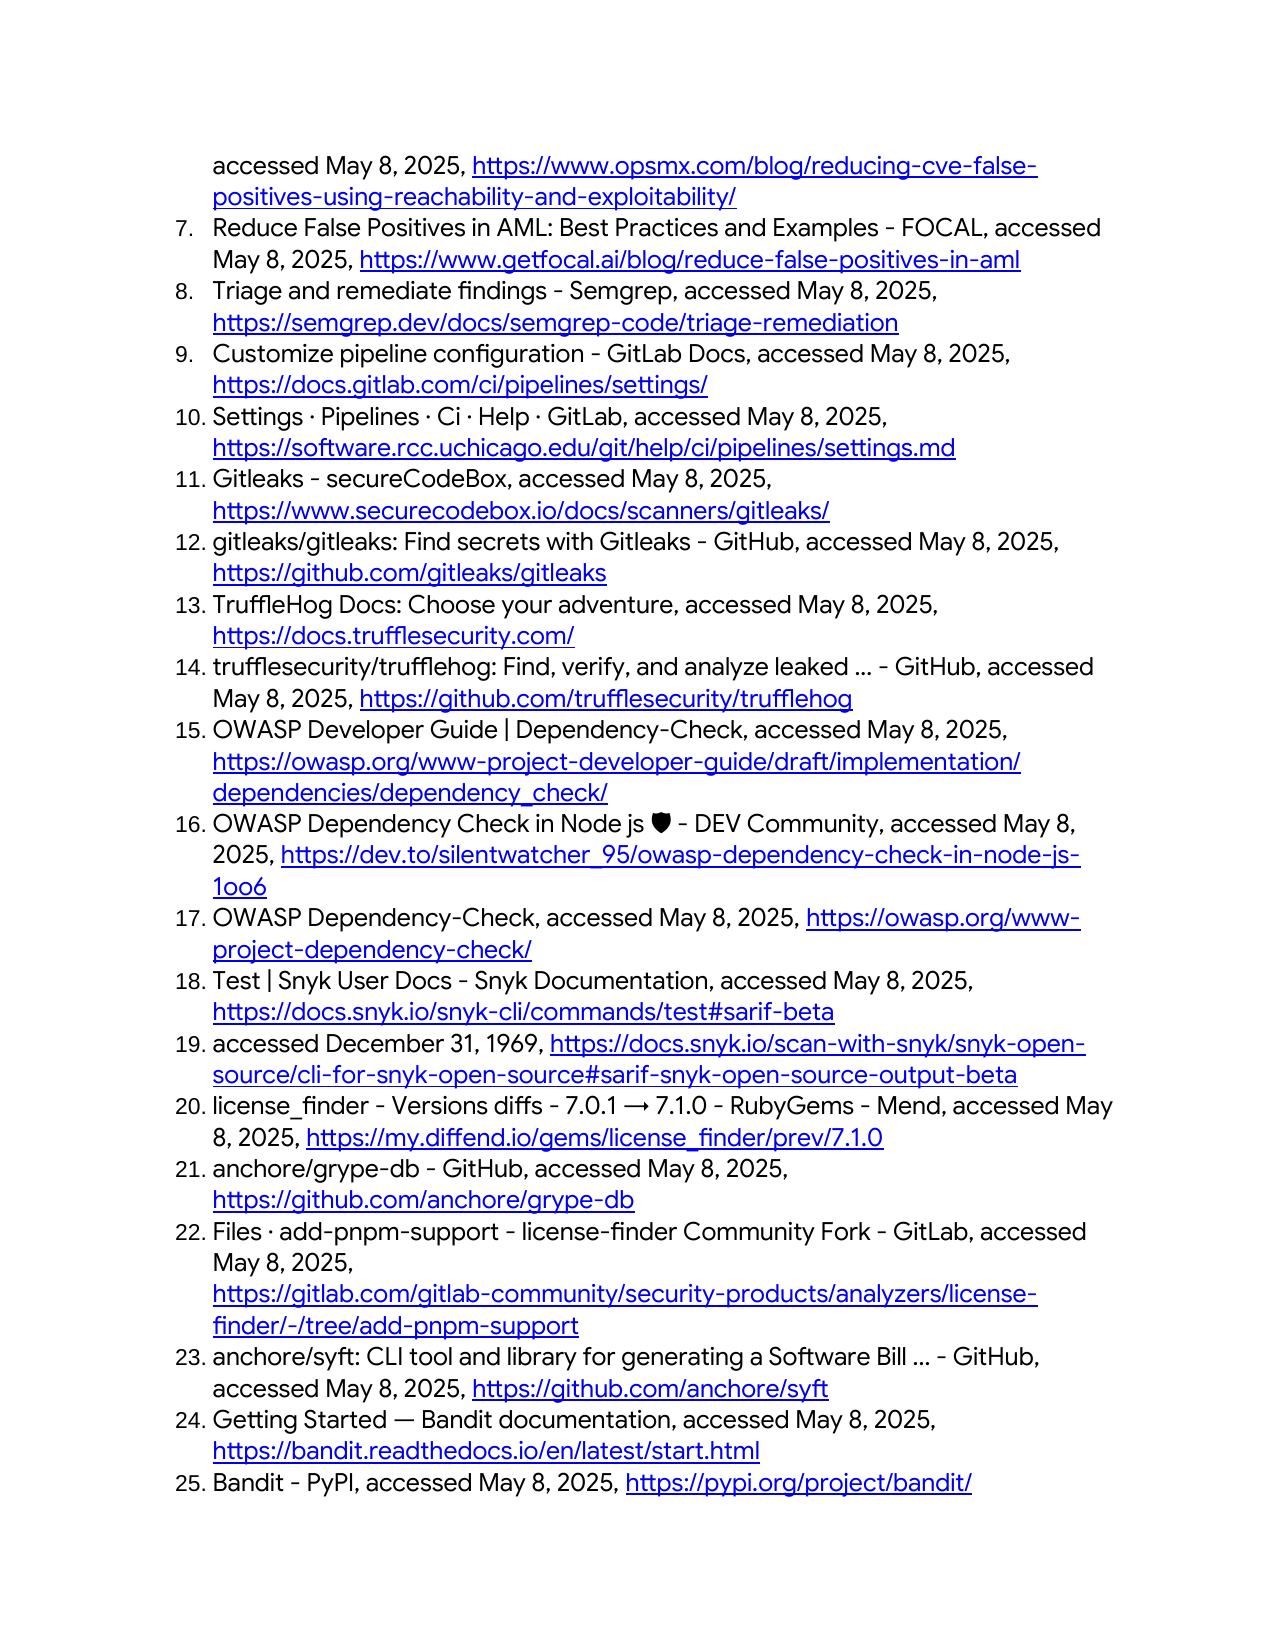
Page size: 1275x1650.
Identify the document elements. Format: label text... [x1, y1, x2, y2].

list Getting Started — Bandit documentation, accessed May 8, 2025, https://bandit.readthedocs.io/en/latest/start.html [175, 1404, 1125, 1467]
list Bandit - PyPI, accessed May 8, 2025, https://pypi.org/project/bandit/ [175, 1467, 1125, 1498]
list license_finder - Versions diffs - 7.0.1 → 7.1.0 - RubyGems - Mend, accessed May 8, 2025, https://my.diffend.io/gems/license_finder/prev/7.1.0 [175, 1091, 1125, 1153]
list TruffleHog Docs: Choose your adventure, accessed May 8, 2025, https://docs.trufflesecurity.com/ [175, 589, 1125, 652]
list anchore/syft: CLI tool and library for generating a Software Bill ... - GitHub, accessed May 8, 2025, https://github.com/anchore/syft [175, 1341, 1125, 1404]
list OWASP Dependency Check in Node js 🛡️ - DEV Community, accessed May 8, 2025, https://dev.to/silentwatcher_95/owasp-dependency-check-in-node-js-1oo6 [175, 808, 1125, 902]
list gitleaks/gitleaks: Find secrets with Gitleaks - GitHub, accessed May 8, 2025, https://github.com/gitleaks/gitleaks [175, 526, 1125, 589]
list Settings · Pipelines · Ci · Help · GitLab, accessed May 8, 2025, https://software.rcc.uchicago.edu/git/help/ci/pipelines/settings.md [175, 401, 1125, 463]
list anchore/grype-db - GitHub, accessed May 8, 2025, https://github.com/anchore/grype-db [175, 1153, 1125, 1216]
list Gitleaks - secureCodeBox, accessed May 8, 2025, https://www.securecodebox.io/docs/scanners/gitleaks/ [175, 463, 1125, 526]
list Test | Snyk User Docs - Snyk Documentation, accessed May 8, 2025, https://docs.snyk.io/snyk-cli/commands/test#sarif-beta [175, 965, 1125, 1028]
list Files · add-pnpm-support - license-finder Community Fork - GitLab, accessed May 8, 2025, https://gitlab.com/gitlab-community/security-products/analyzers/license-finder/-/tree/add-pnpm-support [175, 1216, 1125, 1341]
list Triage and remediate findings - Semgrep, accessed May 8, 2025, https://semgrep.dev/docs/semgrep-code/triage-remediation [175, 275, 1125, 338]
list OWASP Dependency-Check, accessed May 8, 2025, https://owasp.org/www-project-dependency-check/ [175, 902, 1125, 965]
list Reduce False Positives in AML: Best Practices and Examples - FOCAL, accessed May 8, 2025, https://www.getfocal.ai/blog/reduce-false-positives-in-aml [175, 213, 1125, 275]
list trufflesecurity/trufflehog: Find, verify, and analyze leaked ... - GitHub, accessed May 8, 2025, https://github.com/trufflesecurity/trufflehog [175, 652, 1125, 714]
list OWASP Developer Guide | Dependency-Check, accessed May 8, 2025, https://owasp.org/www-project-developer-guide/draft/implementation/dependencies/dependency_check/ [175, 714, 1125, 808]
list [175, 150, 1125, 213]
list accessed December 31, 1969, https://docs.snyk.io/scan-with-snyk/snyk-open-source/cli-for-snyk-open-source#sarif-snyk-open-source-output-beta [175, 1028, 1125, 1091]
list Customize pipeline configuration - GitLab Docs, accessed May 8, 2025, https://docs.gitlab.com/ci/pipelines/settings/ [175, 338, 1125, 401]
